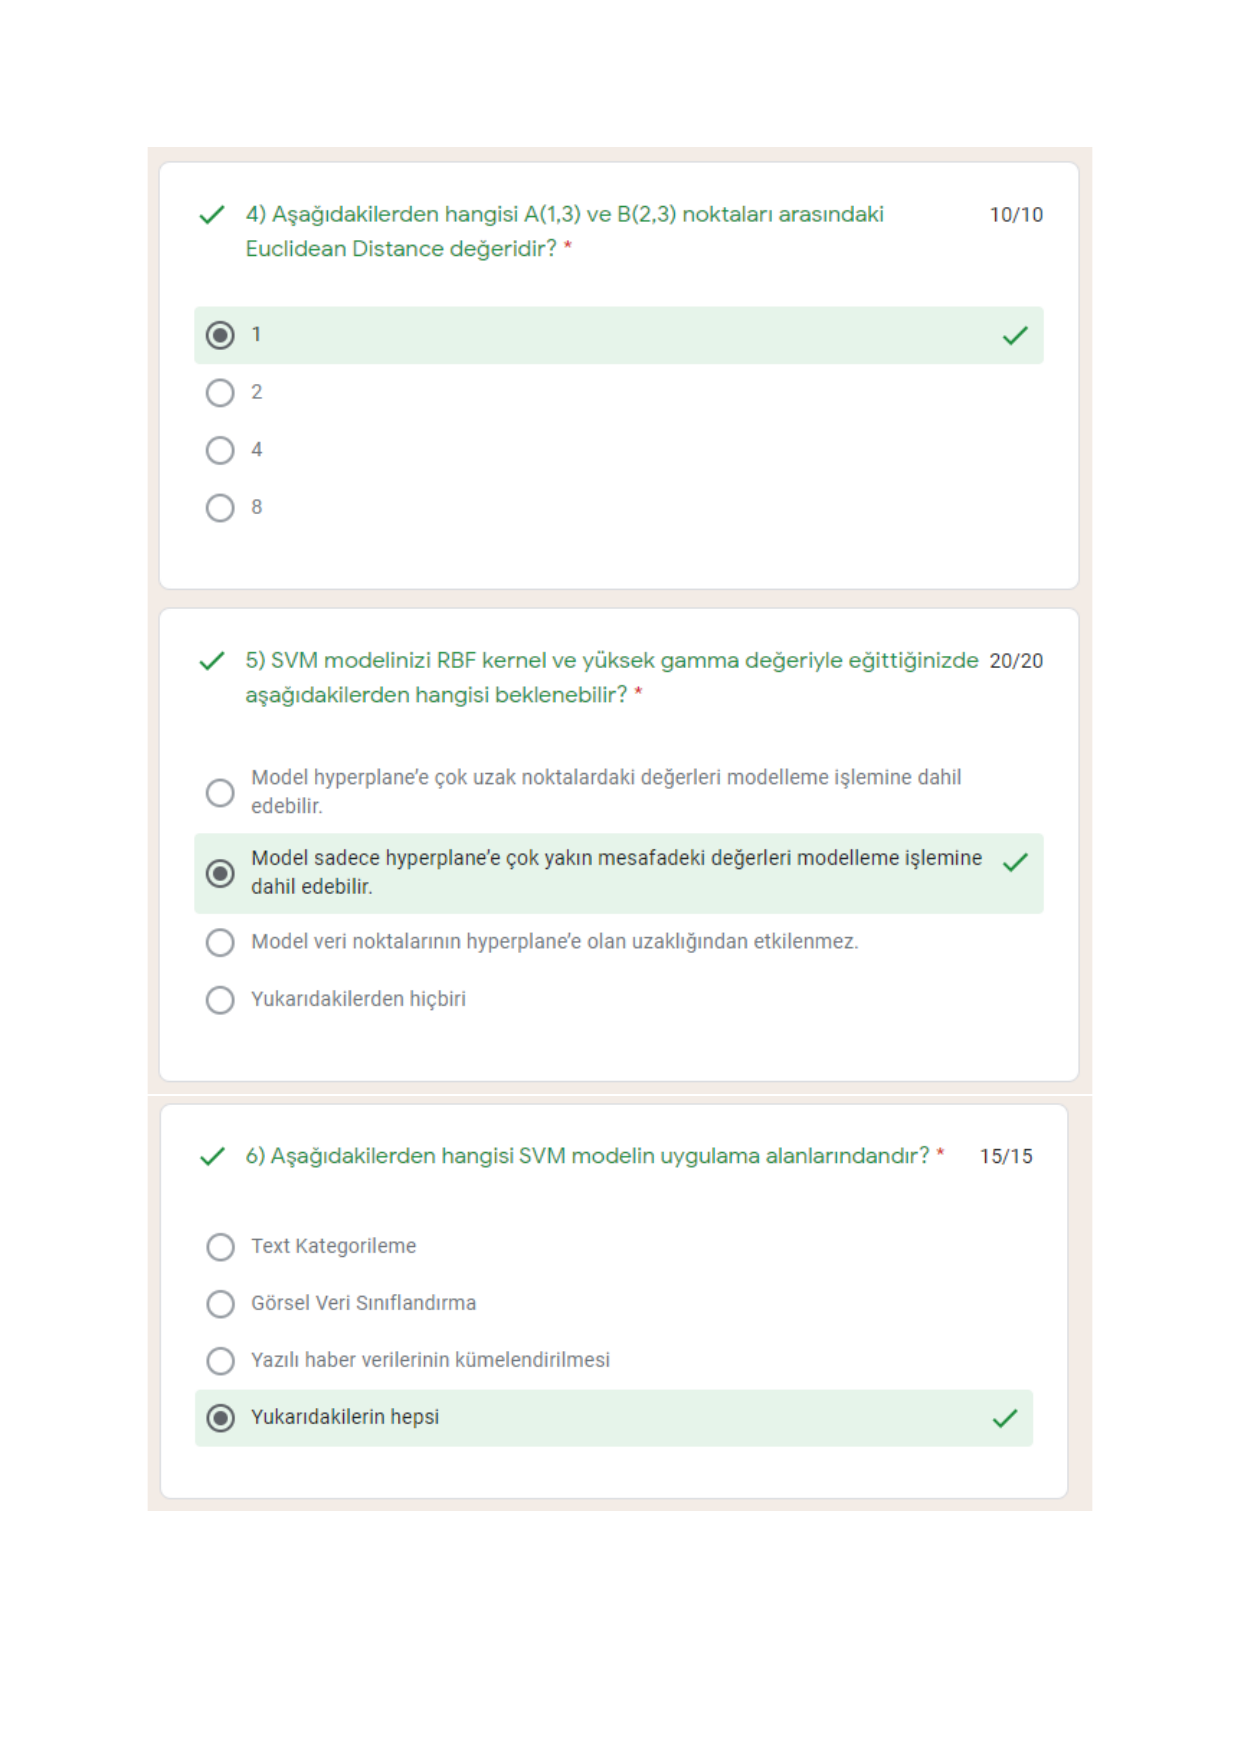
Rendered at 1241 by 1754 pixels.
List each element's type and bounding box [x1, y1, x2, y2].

picture [147, 1096, 1093, 1511]
picture [147, 147, 1093, 1094]
